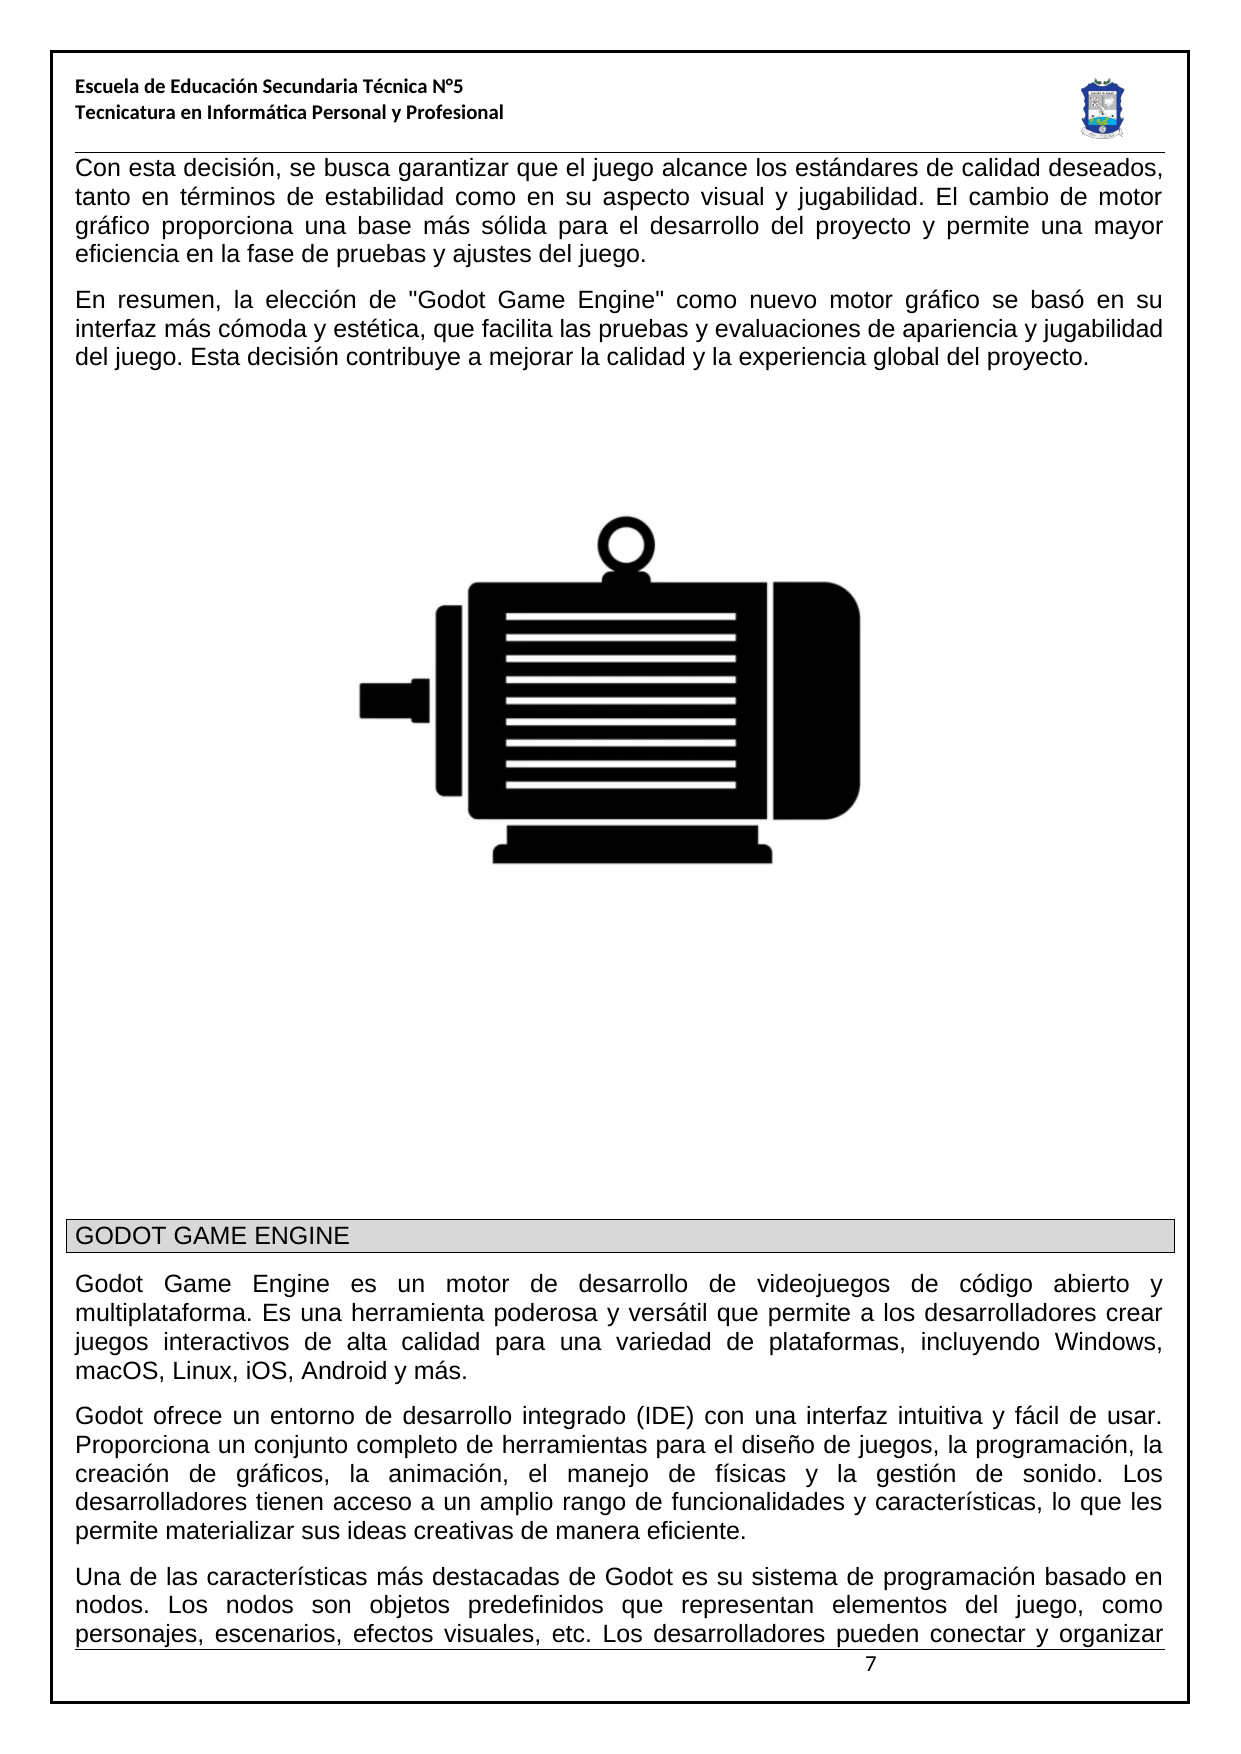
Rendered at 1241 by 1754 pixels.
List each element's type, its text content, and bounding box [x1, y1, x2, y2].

text En resumen, la elección de "Godot Game Engine" como nuevo motor gráfico se basó en su interfaz más cómoda y estética, que facilita las pruebas y evaluaciones de apariencia y jugabilidad del juego. Esta decisión contribuye a mejorar la calidad y la experiencia global del proyecto. [75, 285, 1165, 371]
text Godot ofrece un entorno de desarrollo integrado (IDE) con una interfaz intuitiva y fácil de usar. Proporciona un conjunto completo de herramientas para el diseño de juegos, la programación, la creación de gráficos, la animación, el manejo de físicas y la gestión de sonido. Los desarrolladores tienen acceso a un amplio rango de funcionalidades y características, lo que les permite materializar sus ideas creativas de manera eficiente. [75, 1401, 1165, 1545]
picture [1077, 77, 1128, 139]
text GODOT GAME ENGINE [67, 1220, 1174, 1252]
text Godot Game Engine es un motor de desarrollo de videojuegos de código abierto y multiplataforma. Es una herramienta poderosa y versátil que permite a los desarrolladores crear juegos interactivos de alta calidad para una variedad de plataformas, incluyendo Windows, macOS, Linux, iOS, Android y más. [75, 1269, 1165, 1384]
text Con esta decisión, se busca garantizar que el juego alcance los estándares de calidad deseados, tanto en términos de estabilidad como en su aspecto visual y jugabilidad. El cambio de motor gráfico proporciona una base más sólida para el desarrollo del proyecto y permite una mayor eficiencia en la fase de pruebas y ajustes del juego. [75, 153, 1165, 268]
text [75, 1561, 1165, 1648]
picture [285, 450, 964, 930]
